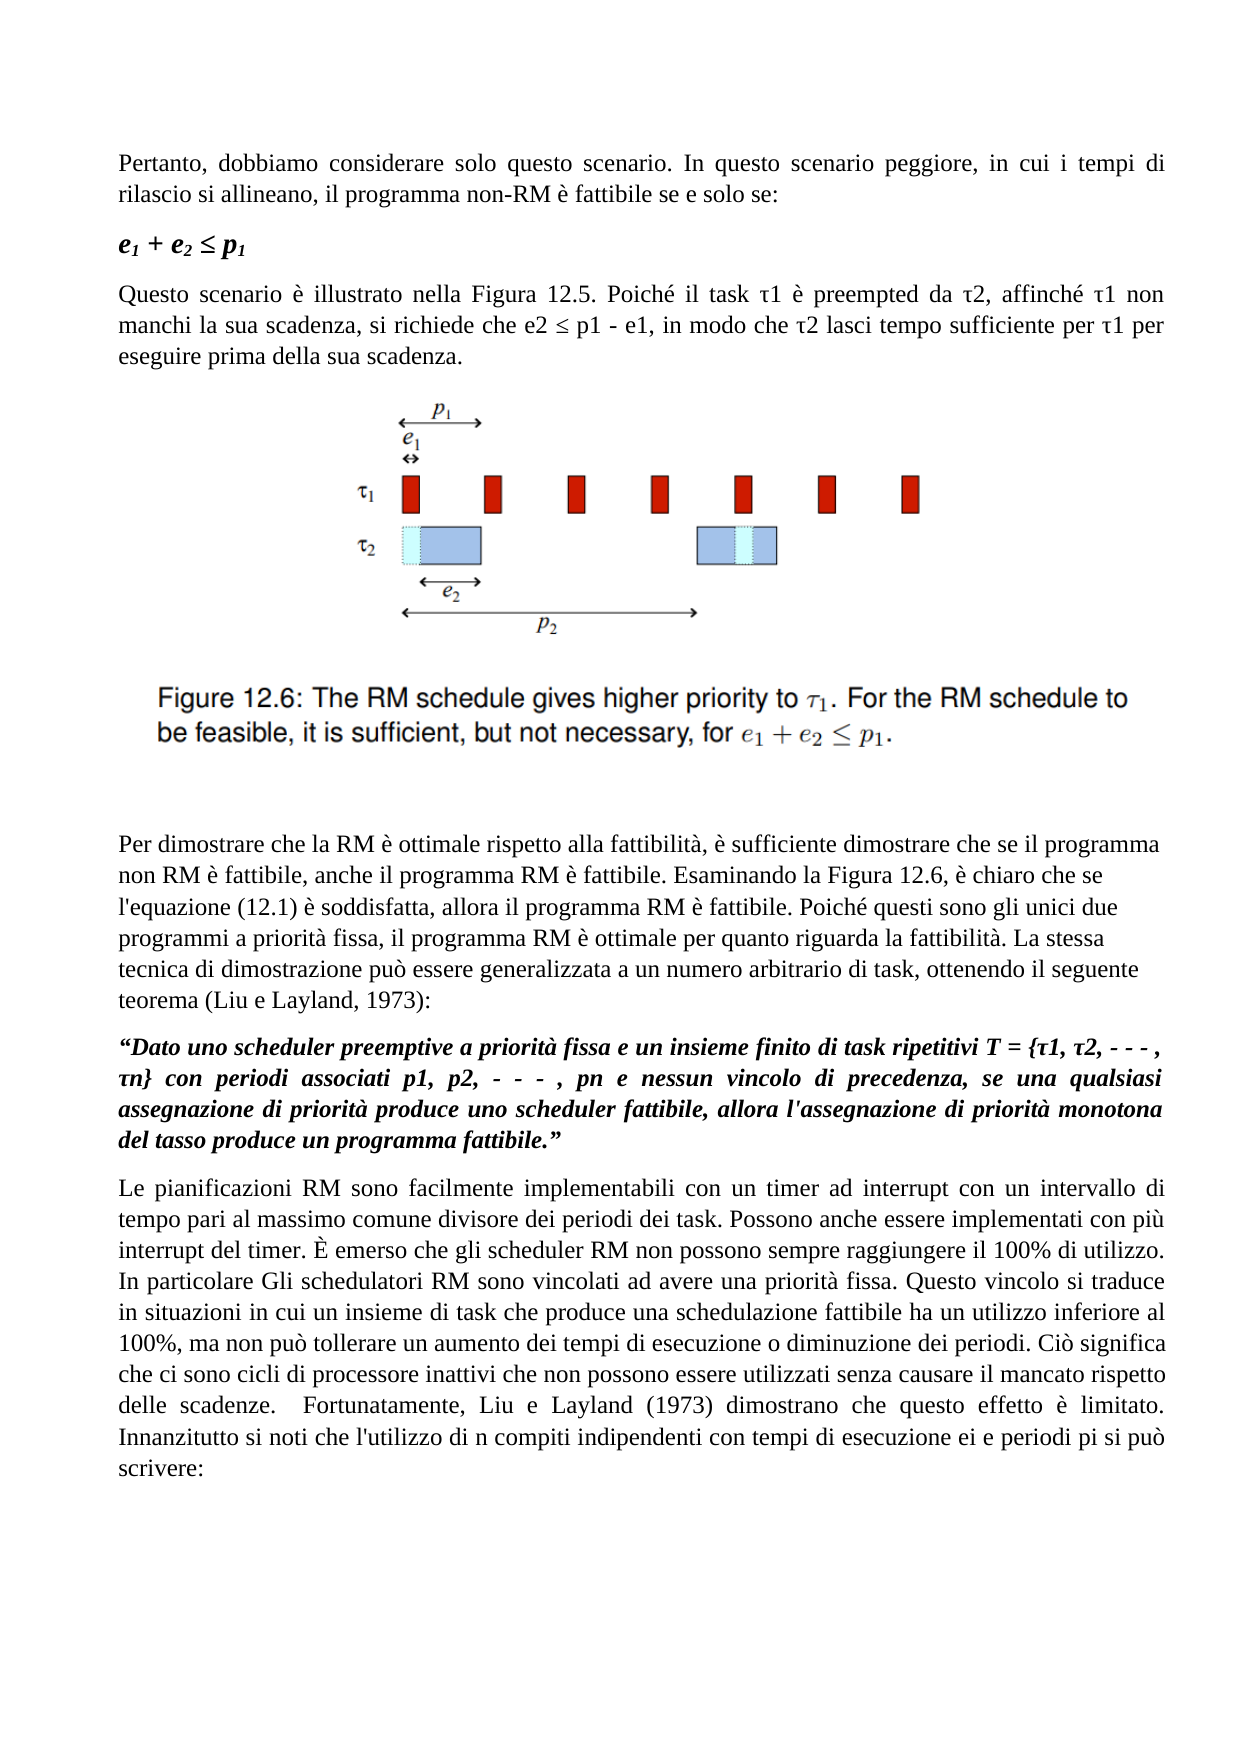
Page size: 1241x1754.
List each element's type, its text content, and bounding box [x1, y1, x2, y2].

text e1 + e2 ≤ p1 [118, 226, 1167, 260]
text Per dimostrare che la RM è ottimale rispetto alla fattibilità, è sufficiente dimostrare che se il programma non RM è fattibile, anche il programma RM è fattibile. Esaminando la Figura 12.6, è chiaro che se l'equazione (12.1) è soddisfatta, allora il programma RM è fattibile. Poiché questi sono gli unici due programmi a priorità fissa, il programma RM è ottimale per quanto riguarda la fattibilità. La stessa tecnica di dimostrazione può essere generalizzata a un numero arbitrario di task, ottenendo il seguente teorema (Liu e Layland, 1973): [118, 829, 1167, 1013]
text Questo scenario è illustrato nella Figura 12.5. Poiché il task τ1 è preempted da τ2, affinché τ1 non manchi la sua scadenza, si richiede che e2 ≤ p1 - e1, in modo che τ2 lasci tempo sufficiente per τ1 per eseguire prima della sua scadenza. [118, 279, 1167, 370]
text “Dato uno scheduler preemptive a priorità fissa e un insieme finito di task ripetitivi T = {τ1, τ2, - - - , τn} con periodi associati p1, p2, - - - , pn e nessun vincolo di precedenza, se una qualsiasi assegnazione di priorità produce uno scheduler fattibile, allora l'assegnazione di priorità monotona del tasso produce un programma fattibile.” [118, 1032, 1167, 1154]
picture [140, 388, 1145, 763]
text Le pianificazioni RM sono facilmente implementabili con un timer ad interrupt con un intervallo di tempo pari al massimo comune divisore dei periodi dei task. Possono anche essere implementati con più interrupt del timer. È emerso che gli scheduler RM non possono sempre raggiungere il 100% di utilizzo. In particolare Gli schedulatori RM sono vincolati ad avere una priorità fissa. Questo vincolo si traduce in situazioni in cui un insieme di task che produce una schedulazione fattibile ha un utilizzo inferiore al 100%, ma non può tollerare un aumento dei tempi di esecuzione o diminuzione dei periodi. Ciò significa che ci sono cicli di processore inattivi che non possono essere utilizzati senza causare il mancato rispetto delle scadenze. Fortunatamente, Liu e Layland (1973) dimostrano che questo effetto è limitato. Innanzitutto si noti che l'utilizzo di n compiti indipendenti con tempi di esecuzione ei e periodi pi si può scrivere: [118, 1173, 1167, 1481]
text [118, 148, 1167, 207]
